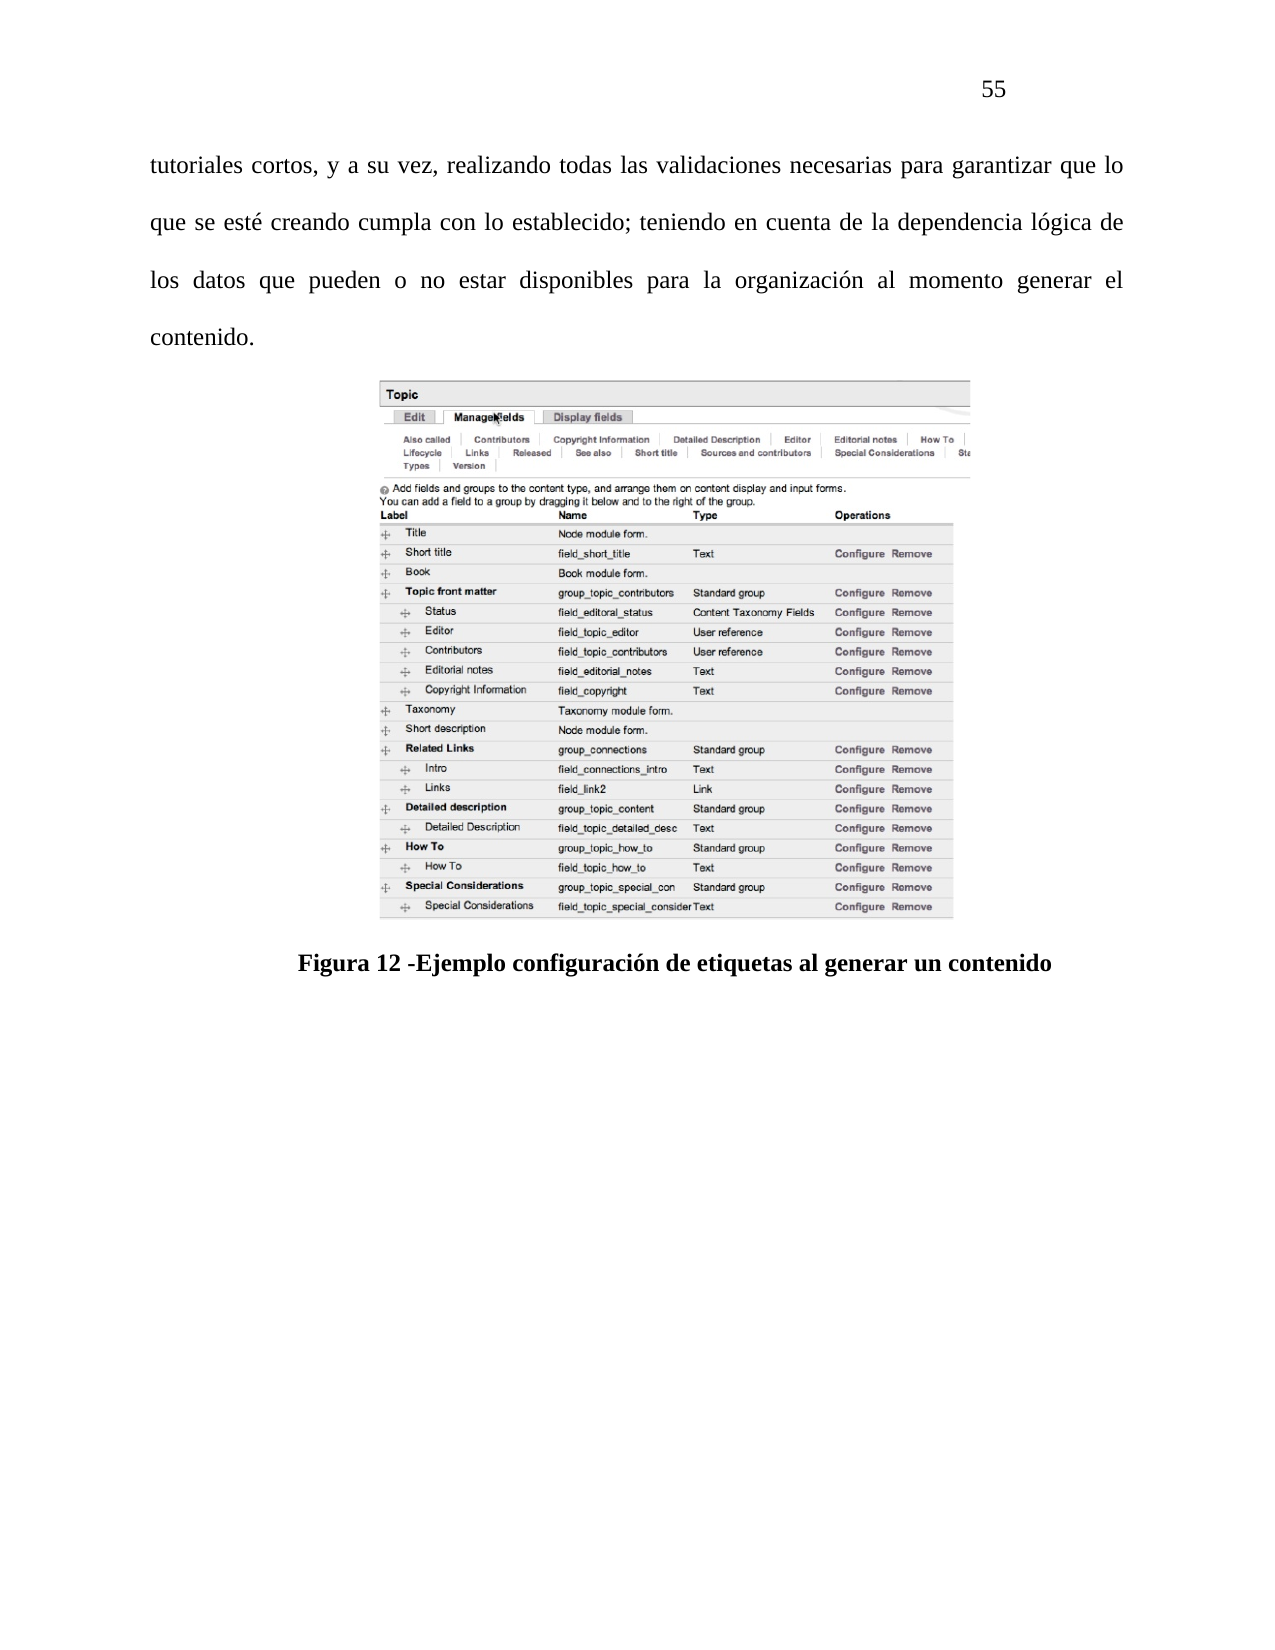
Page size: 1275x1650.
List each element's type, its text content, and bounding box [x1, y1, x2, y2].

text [150, 150, 1125, 351]
picture [379, 380, 971, 920]
subtitle Figura 12 -Ejemplo configuración de etiquetas al generar un contenido [150, 948, 1125, 977]
